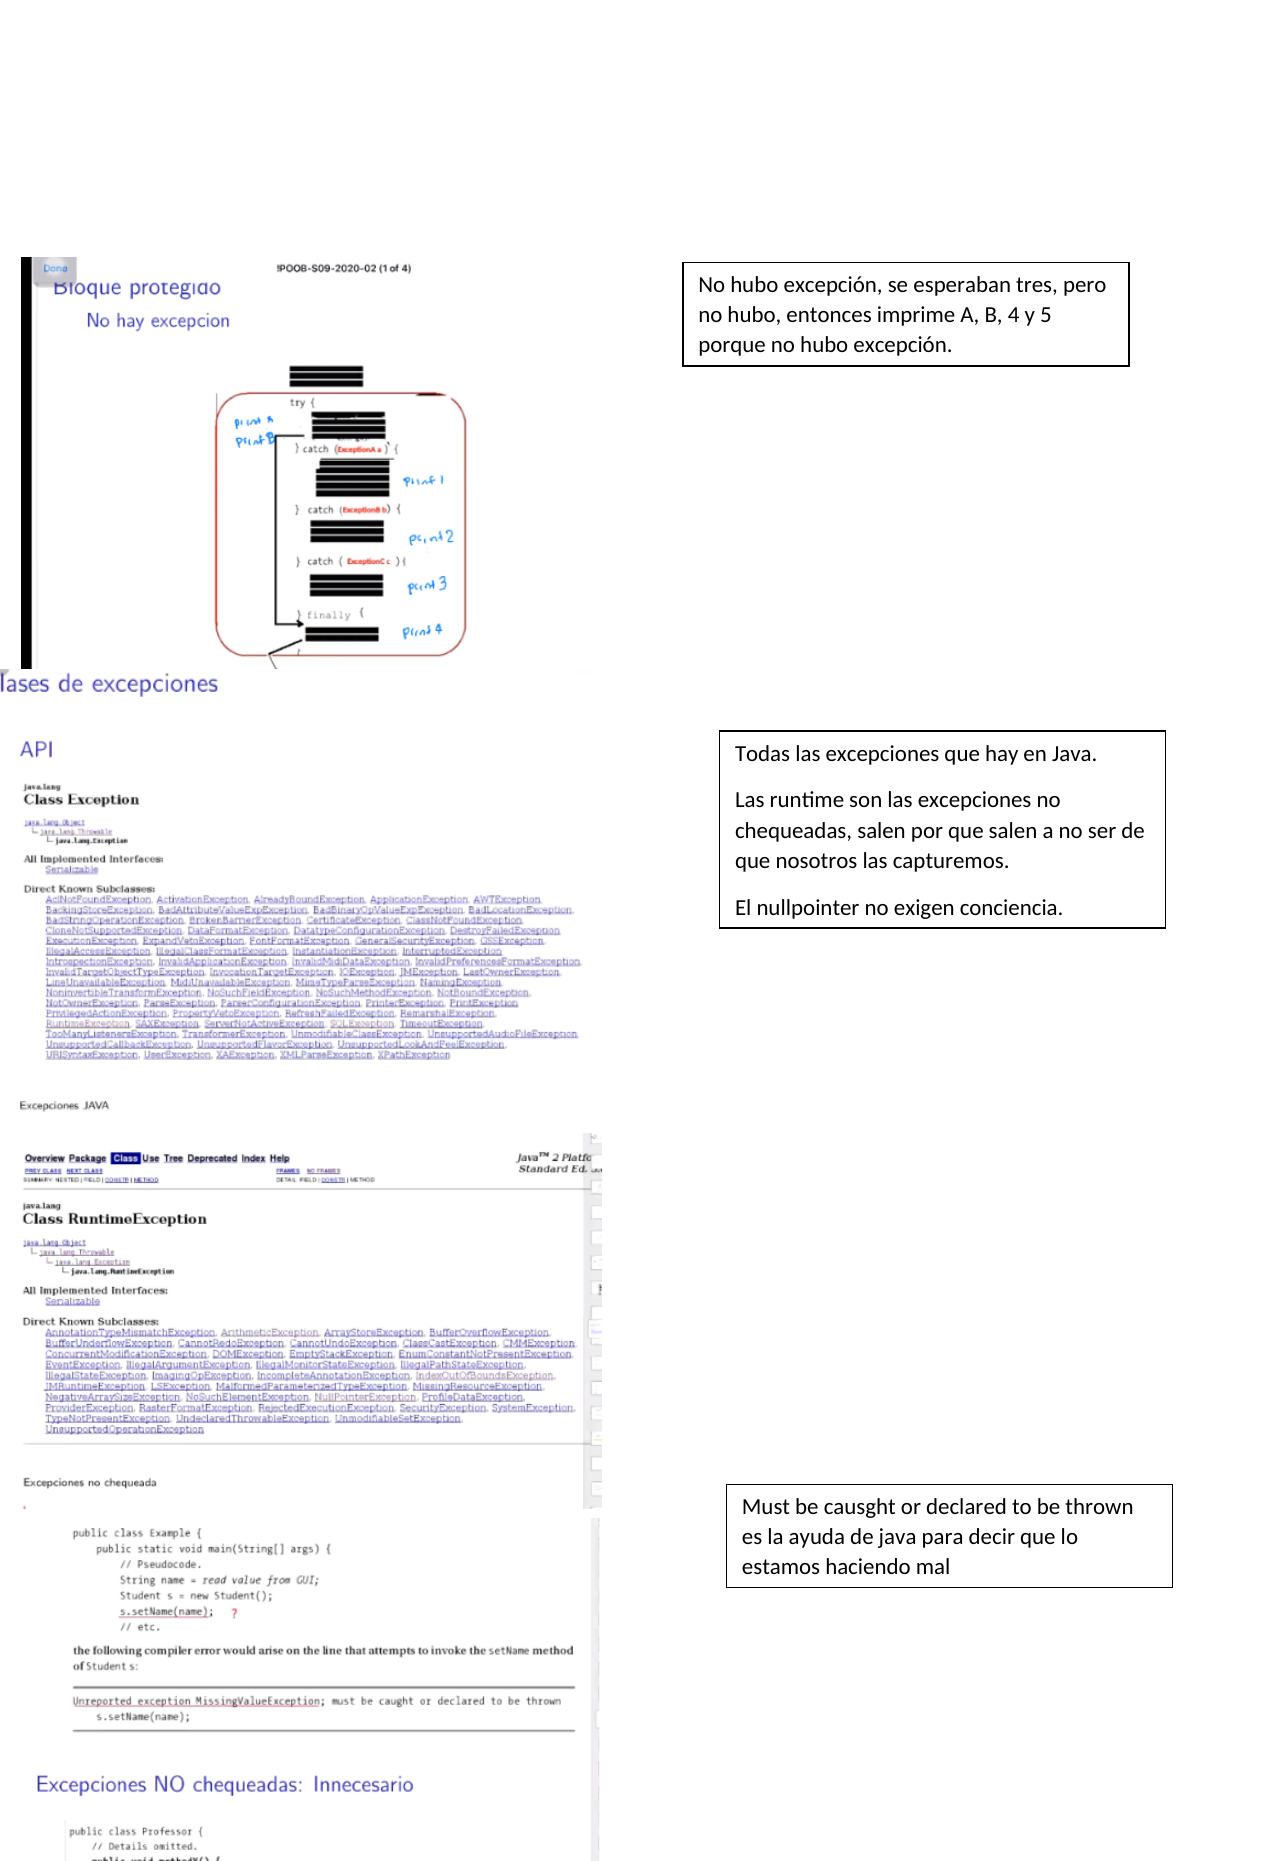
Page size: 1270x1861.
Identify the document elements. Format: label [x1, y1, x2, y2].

picture [21, 1518, 600, 1861]
picture [0, 1133, 602, 1509]
picture [0, 257, 605, 1119]
